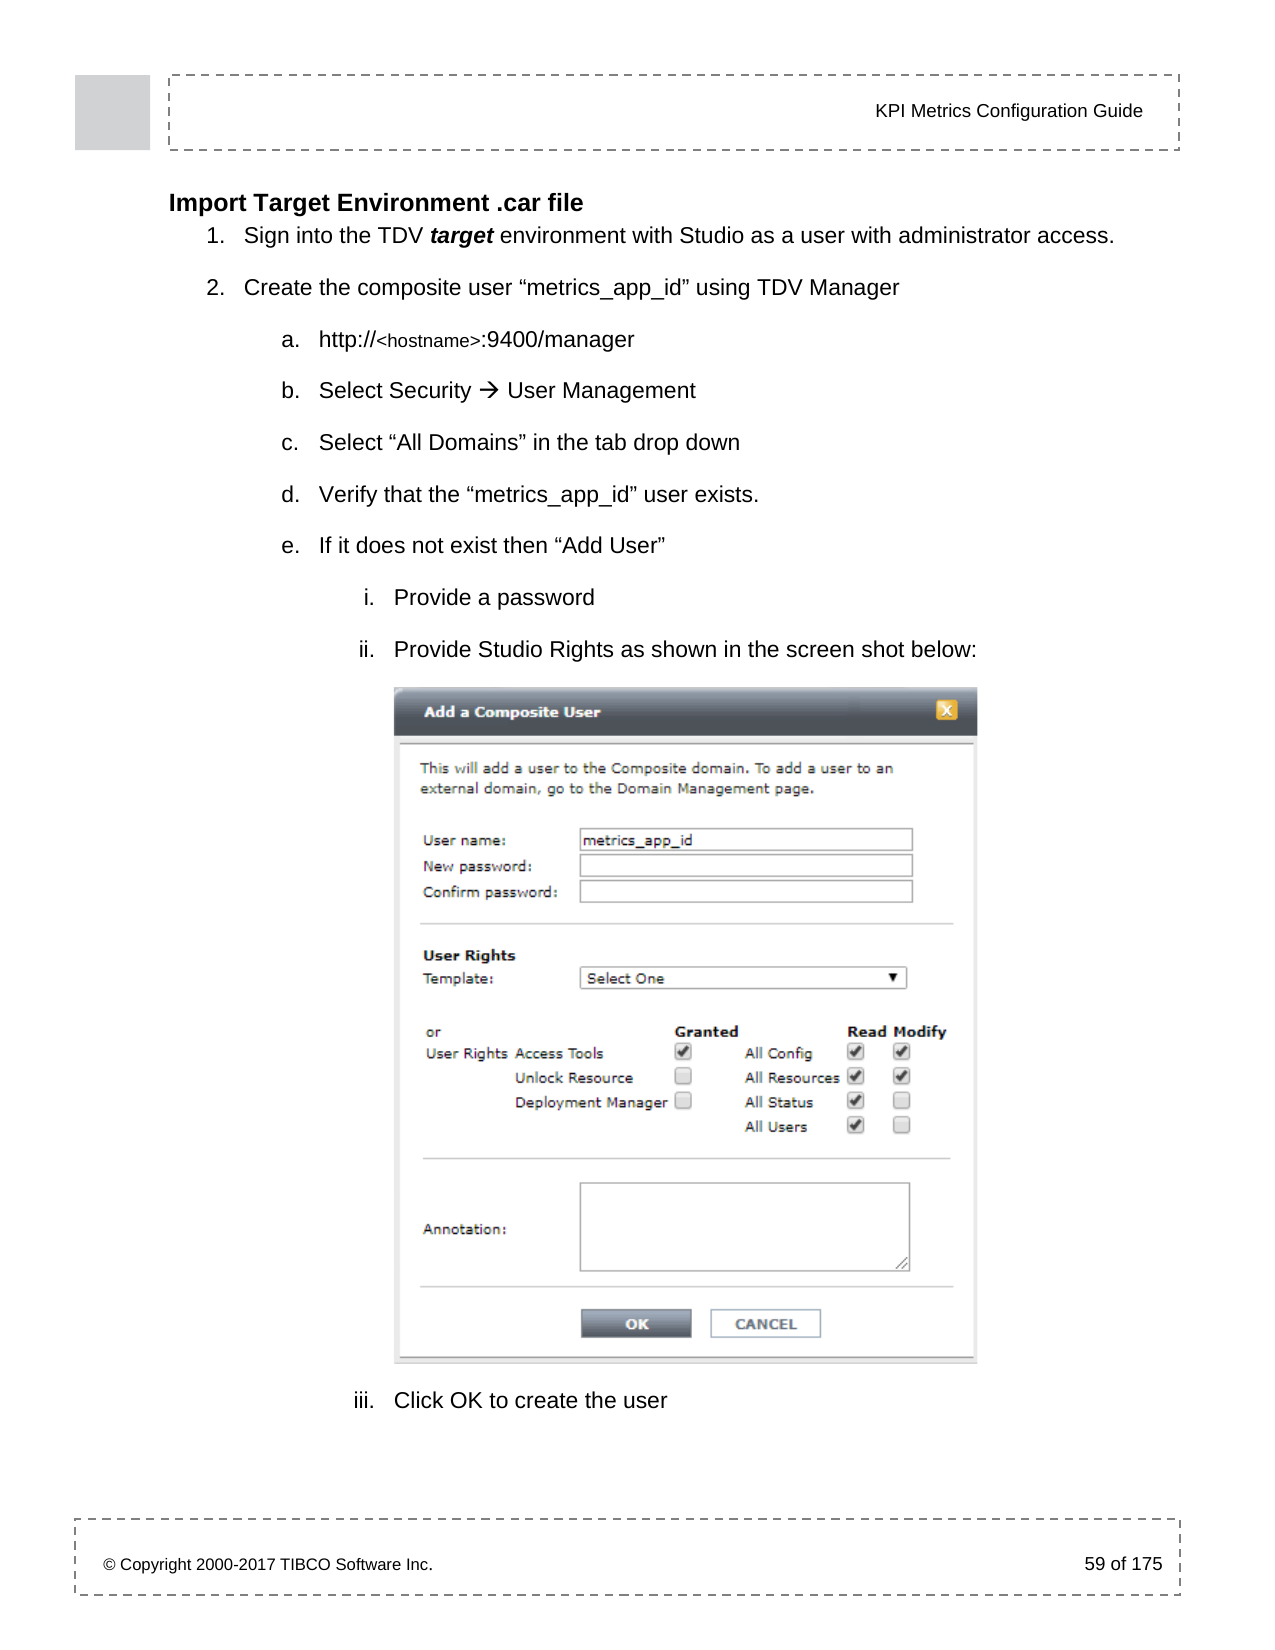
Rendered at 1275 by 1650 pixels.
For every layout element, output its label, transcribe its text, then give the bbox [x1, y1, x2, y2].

picture [393, 687, 978, 1364]
list Sign into the TDV target environment with Studio as a user with administrator access. [206, 222, 1162, 249]
list Create the composite user “metrics_app_id” using TDV Manager [206, 274, 1162, 301]
list If it does not exist then “Add User” [281, 532, 1162, 559]
list http://<hostname>:9400/manager [281, 326, 1162, 352]
list Select “All Domains” in the tab drop down [281, 429, 1162, 456]
subtitle Import Target Environment .car file [169, 187, 1162, 216]
list Select Security User Management [281, 377, 1162, 404]
list Verify that the “metrics_app_id” user exists. [281, 481, 1162, 507]
list Click OK to create the user [375, 1387, 1162, 1413]
list Provide a password [375, 584, 1162, 611]
list Provide Studio Rights as shown in the screen shot below: [375, 636, 1162, 662]
